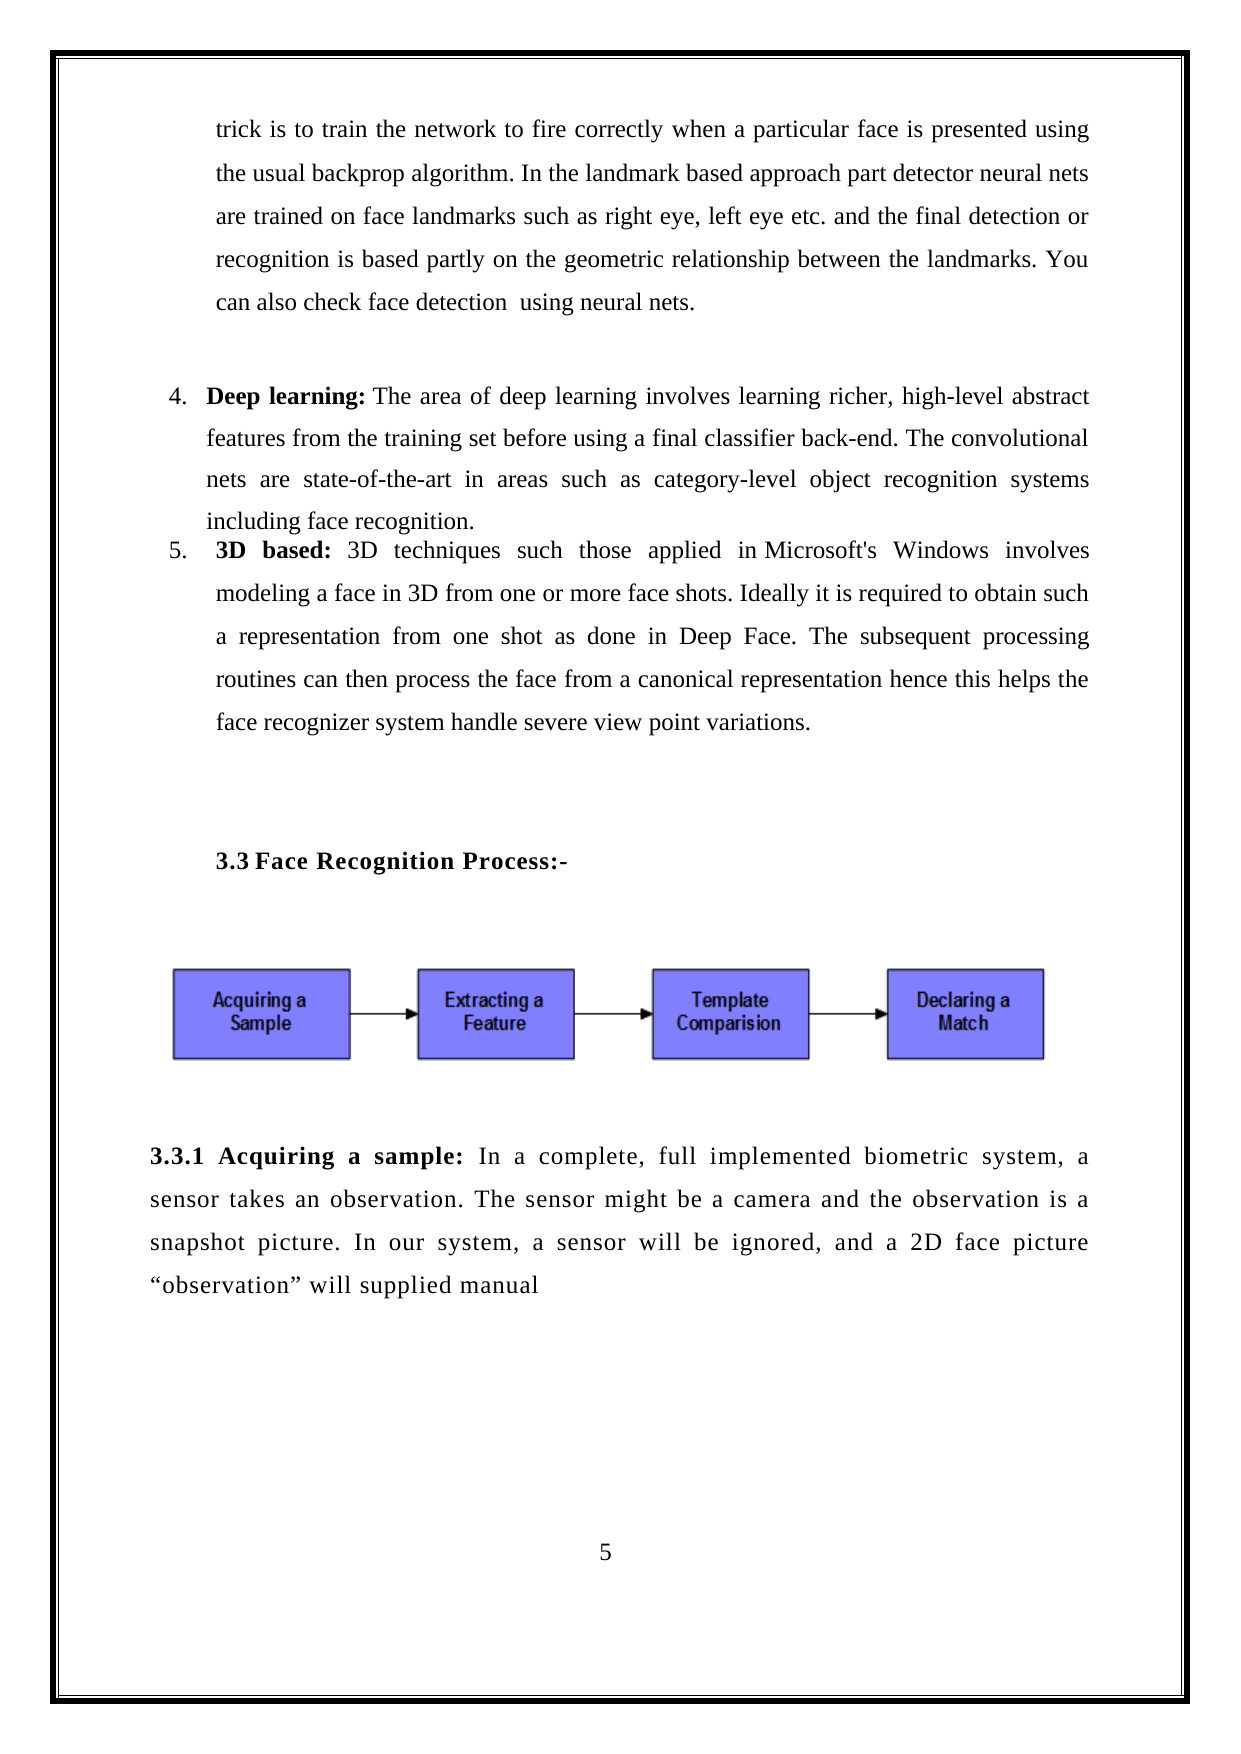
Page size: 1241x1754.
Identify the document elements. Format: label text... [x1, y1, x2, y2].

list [169, 114, 1090, 316]
list 3D based: 3D techniques such those applied in Microsoft's Windows involves modeling a face in 3D from one or more face shots. Ideally it is required to obtain such a representation from one shot as done in Deep Face. The subsequent processing routines can then process the face from a canonical representation hence this helps the face recognizer system handle severe view point variations. [169, 535, 1090, 736]
list Face Recognition Process:- [216, 846, 1090, 874]
picture [150, 909, 1071, 1107]
list 3.3.1 Acquiring a sample: In a complete, full implemented biometric system, a sensor takes an observation. The sensor might be a camera and the observation is a snapshot picture. In our system, a sensor will be ignored, and a 2D face picture “observation” will supplied manual [150, 1141, 1090, 1299]
list Deep learning: The area of deep learning involves learning richer, high-level abstract features from the training set before using a final classifier back-end. The convolutional nets are state-of-the-art in areas such as category-level object recognition systems including face recognition. [169, 368, 1090, 535]
